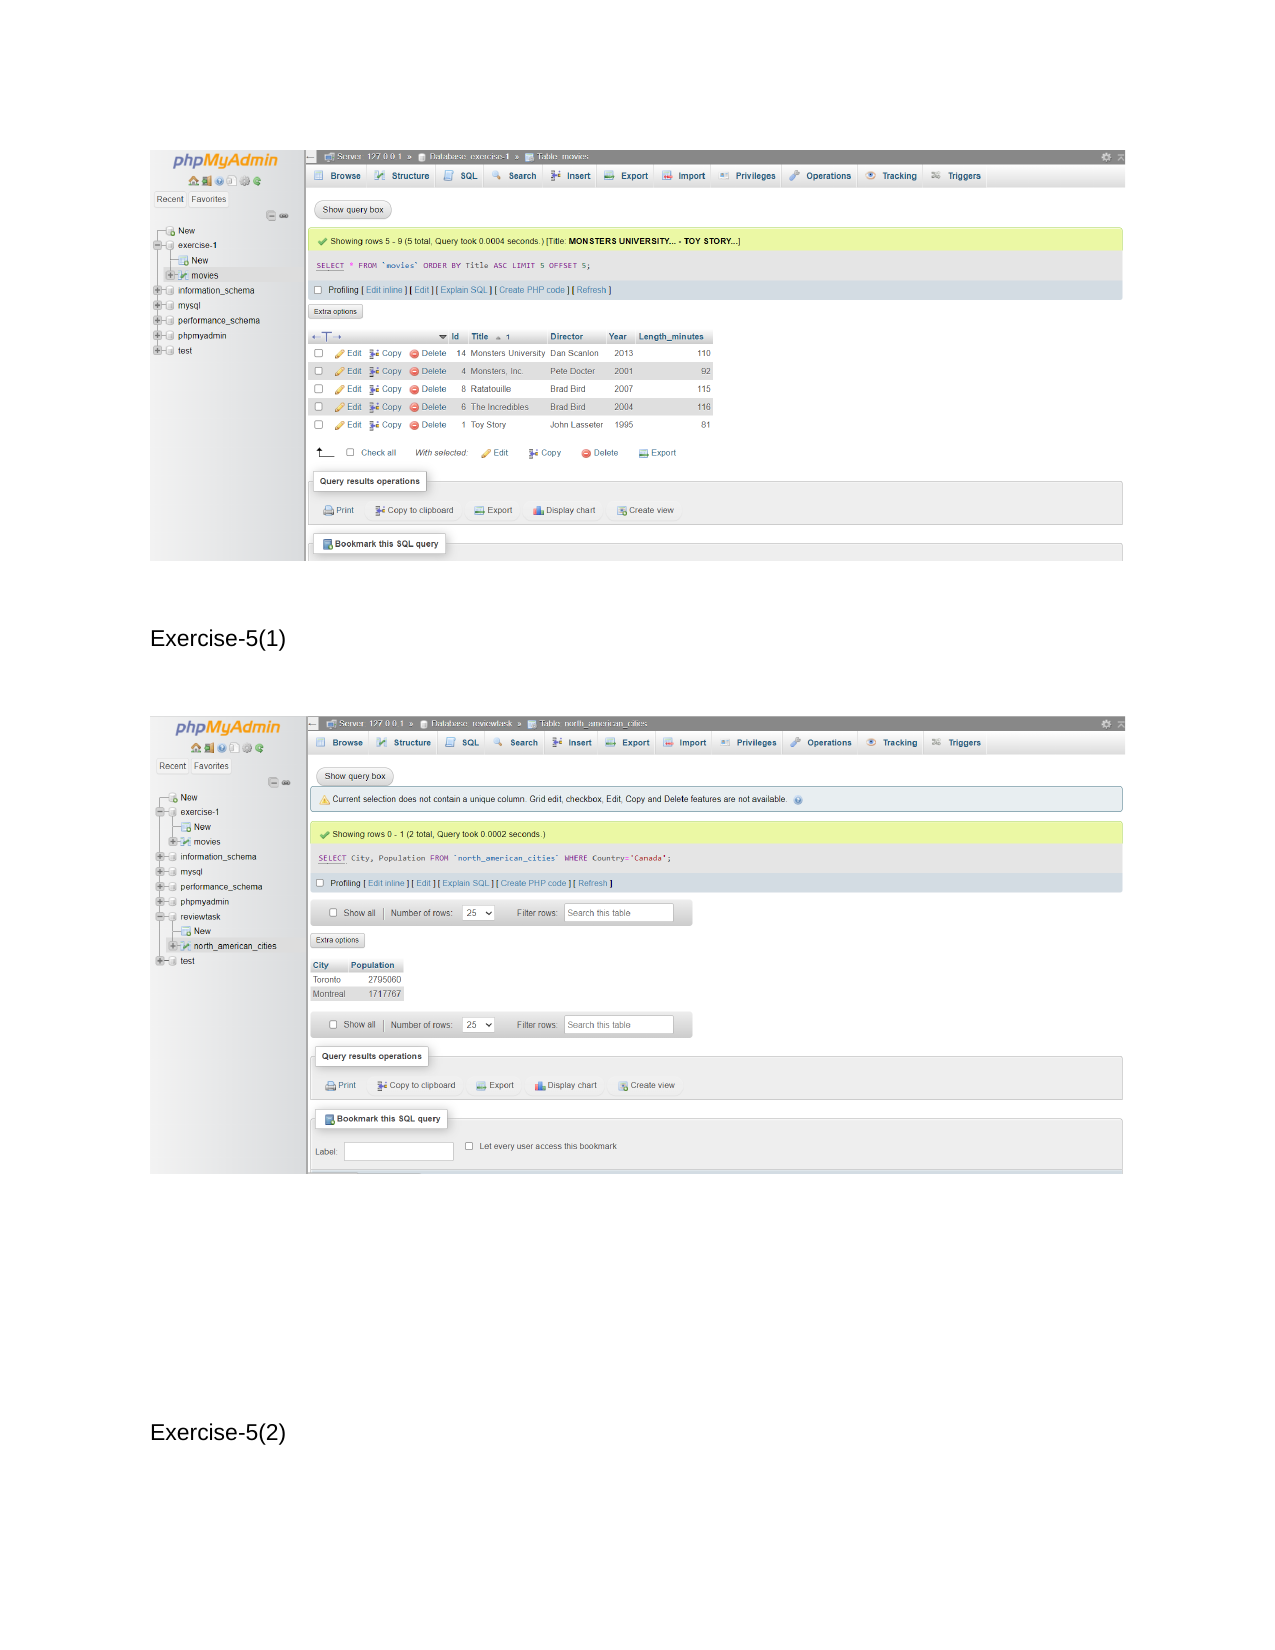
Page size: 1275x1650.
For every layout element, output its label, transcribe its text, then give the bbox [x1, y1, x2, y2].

text Exercise-5(2) [150, 1419, 1125, 1446]
text Exercise-5(1) [150, 625, 1125, 651]
picture [150, 715, 1125, 1174]
picture [150, 150, 1125, 561]
